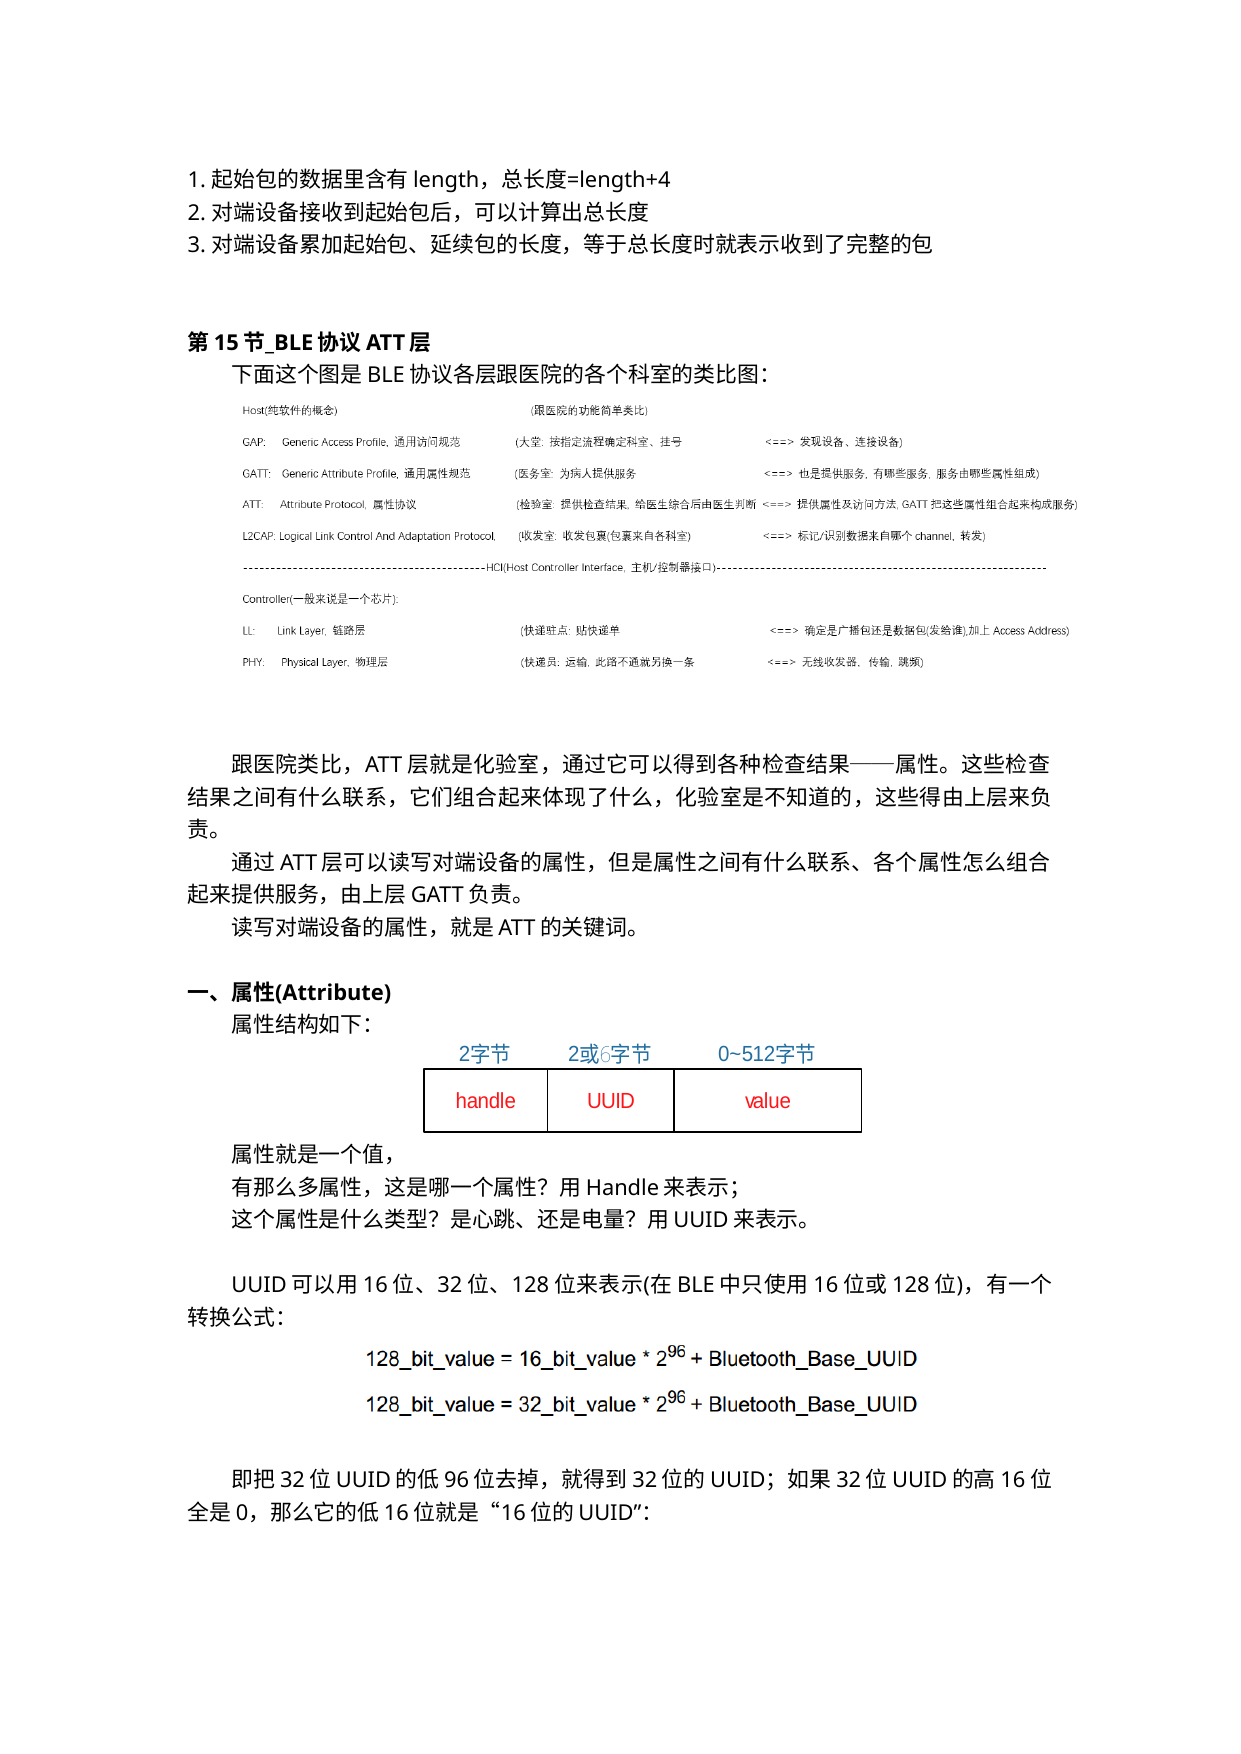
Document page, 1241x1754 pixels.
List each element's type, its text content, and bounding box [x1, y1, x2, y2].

text 属性就是一个值， [187, 1137, 1053, 1169]
text 即把32位UUID的低96位去掉，就得到32位的UUID；如果32位UUID的高16位全是0，那么它的低16位就是“16位的UUID”： [187, 1462, 1053, 1527]
text 通过ATT层可以读写对端设备的属性，但是属性之间有什么联系、各个属性怎么组合起来提供服务，由上层GATT负责。 [187, 844, 1053, 909]
text 第15节_BLE协议ATT层 [187, 324, 1053, 357]
text 3. 对端设备累加起始包、延续包的长度，等于总长度时就表示收到了完整的包 [187, 227, 1053, 259]
picture [358, 1332, 926, 1426]
picture [231, 389, 1097, 684]
text 1. 起始包的数据里含有length，总长度=length+4 [187, 162, 1053, 194]
text UUID可以用16位、32位、128位来表示(在BLE中只使用16位或128位)，有一个转换公式： [187, 1267, 1053, 1332]
text 有那么多属性，这是哪一个属性？用Handle来表示； [187, 1169, 1053, 1202]
text 属性结构如下： [187, 1007, 1053, 1039]
text 读写对端设备的属性，就是ATT的关键词。 [187, 909, 1053, 942]
text 下面这个图是BLE协议各层跟医院的各个科室的类比图： [187, 357, 1053, 389]
text 2. 对端设备接收到起始包后，可以计算出总长度 [187, 194, 1053, 227]
text 一、属性(Attribute) [187, 974, 1053, 1007]
text 这个属性是什么类型？是心跳、还是电量？用UUID来表示。 [187, 1202, 1053, 1234]
text 跟医院类比，ATT层就是化验室，通过它可以得到各种检查结果──属性。这些检查结果之间有什么联系，它们组合起来体现了什么，化验室是不知道的，这些得由上层来负责。 [187, 747, 1053, 844]
